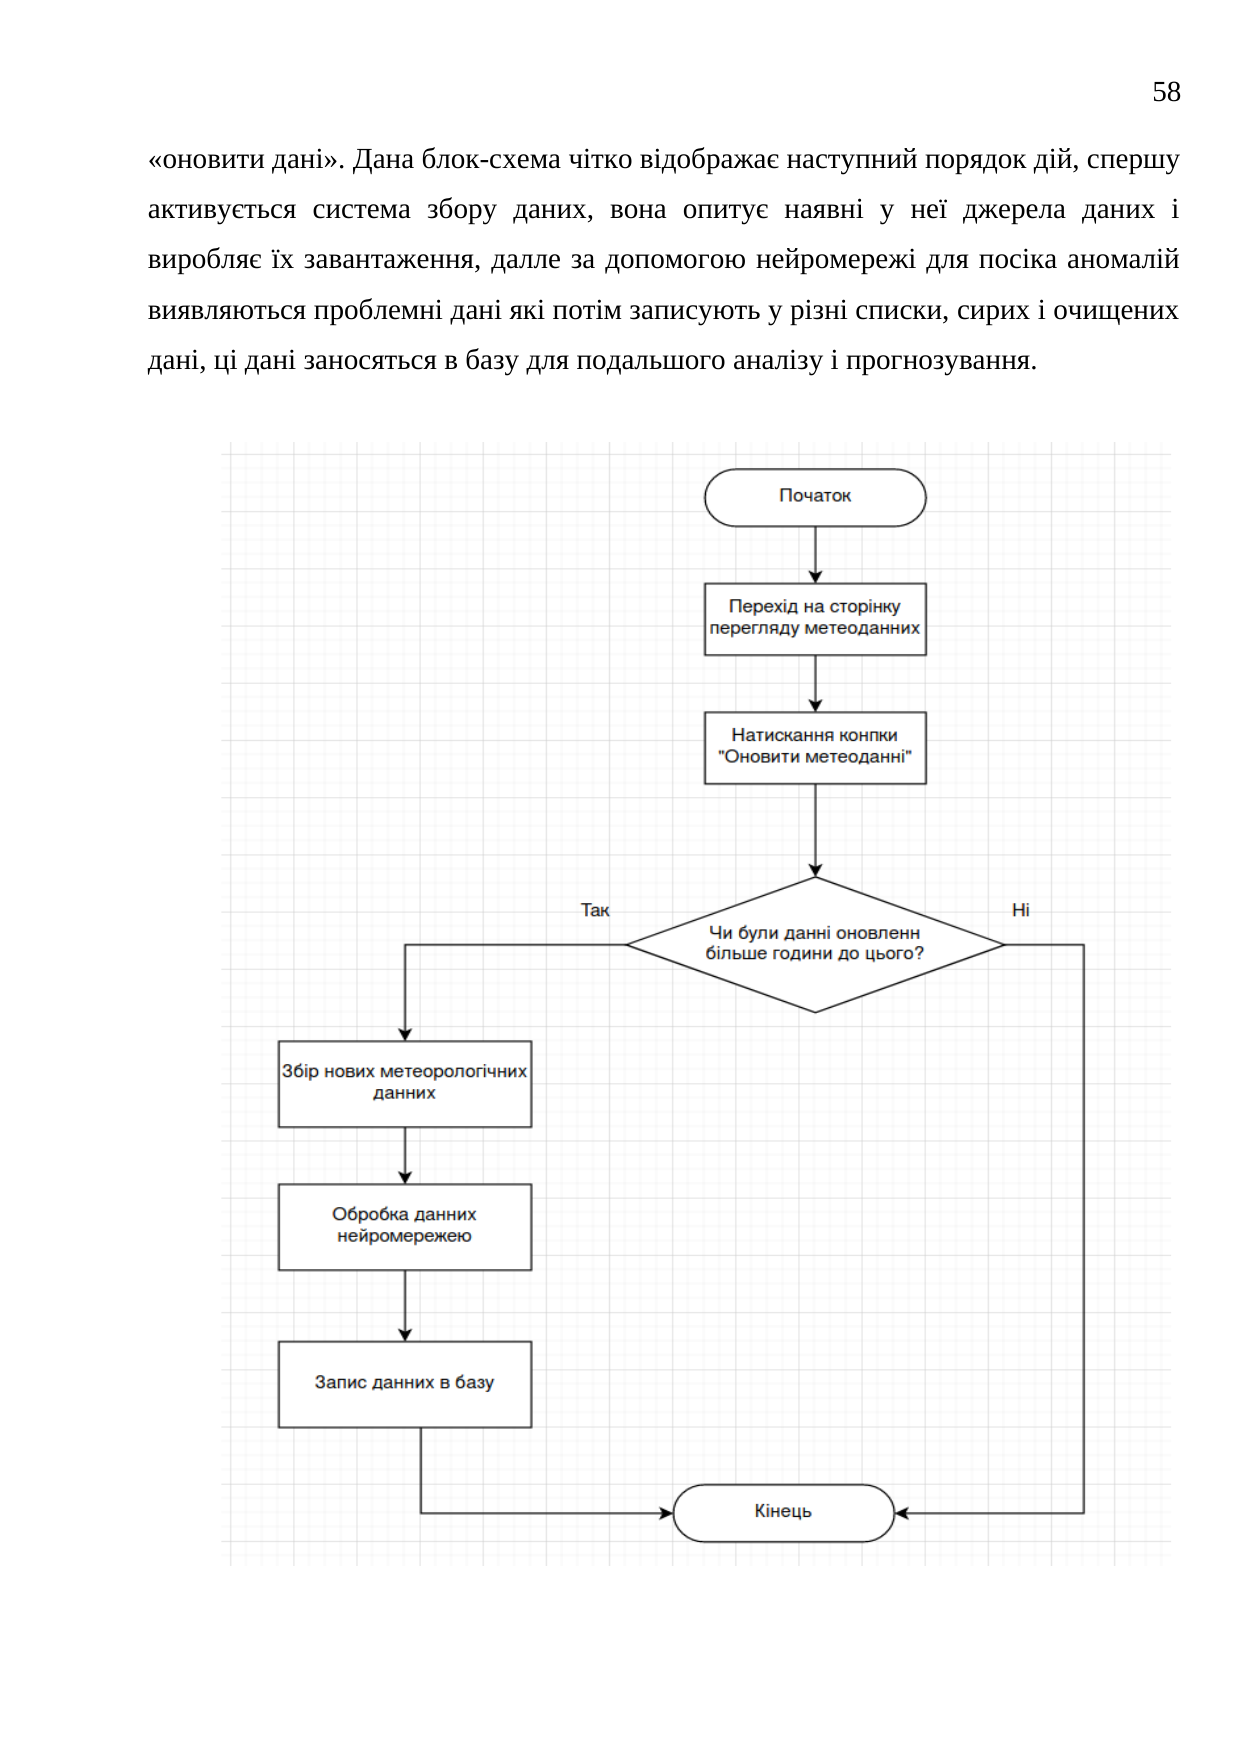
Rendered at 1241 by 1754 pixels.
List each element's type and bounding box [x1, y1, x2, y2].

text [148, 141, 1181, 376]
picture [221, 442, 1172, 1566]
